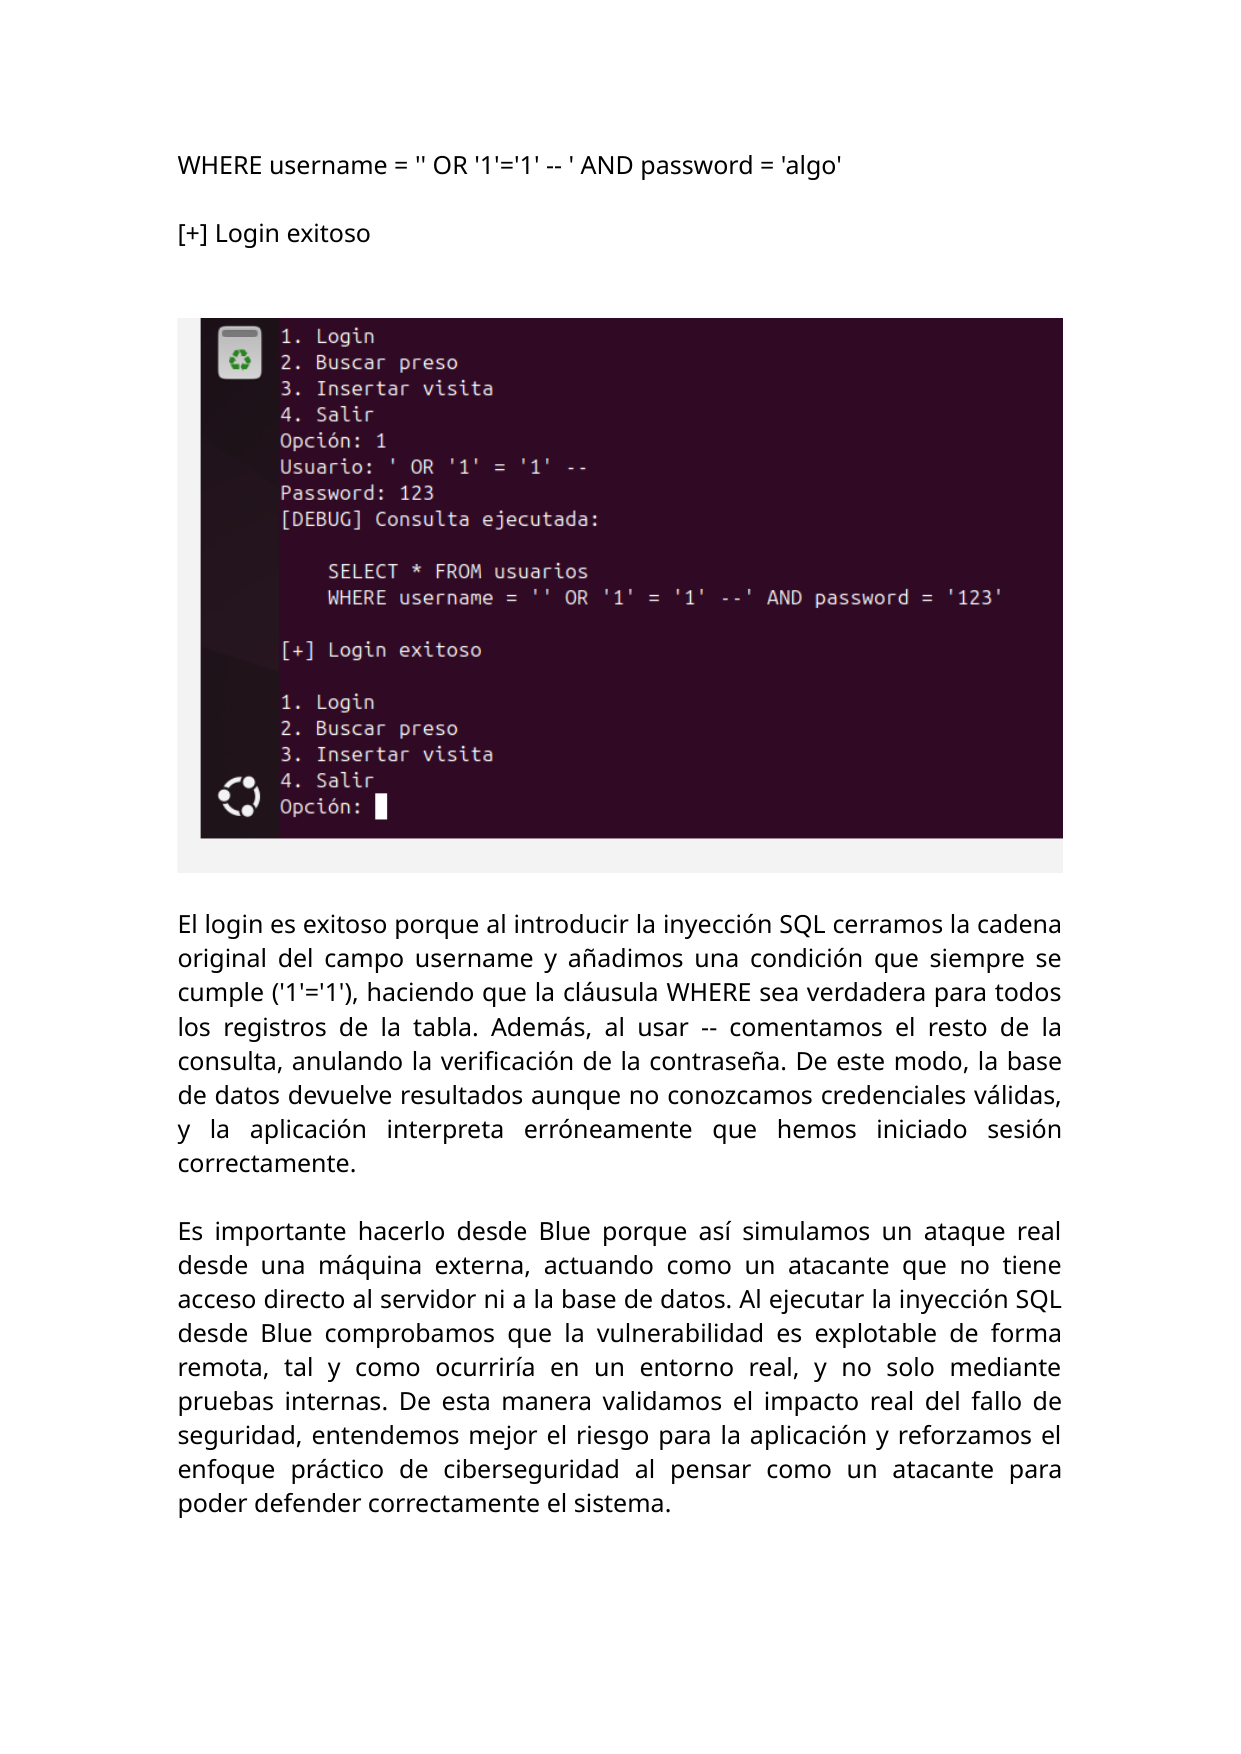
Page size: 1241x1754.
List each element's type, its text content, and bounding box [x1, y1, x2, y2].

text El login es exitoso porque al introducir la inyección SQL cerramos la cadena original del campo username y añadimos una condición que siempre se cumple ('1'='1'), haciendo que la cláusula WHERE sea verdadera para todos los registros de la tabla. Además, al usar -- comentamos el resto de la consulta, anulando la verificación de la contraseña. De este modo, la base de datos devuelve resultados aunque no conozcamos credenciales válidas, y la aplicación interpreta erróneamente que hemos iniciado sesión correctamente. [177, 907, 1063, 1179]
text WHERE username = '' OR '1'='1' -- ' AND password = 'algo' [177, 148, 1063, 182]
text [+] Login exitoso [177, 216, 1063, 250]
text Es importante hacerlo desde Blue porque así simulamos un ataque real desde una máquina externa, actuando como un atacante que no tiene acceso directo al servidor ni a la base de datos. Al ejecutar la inyección SQL desde Blue comprobamos que la vulnerabilidad es explotable de forma remota, tal y como ocurriría en un entorno real, y no solo mediante pruebas internas. De esta manera validamos el impacto real del fallo de seguridad, entendemos mejor el riesgo para la aplicación y reforzamos el enfoque práctico de ciberseguridad al pensar como un atacante para poder defender correctamente el sistema. [177, 1213, 1063, 1520]
picture [177, 318, 1063, 873]
